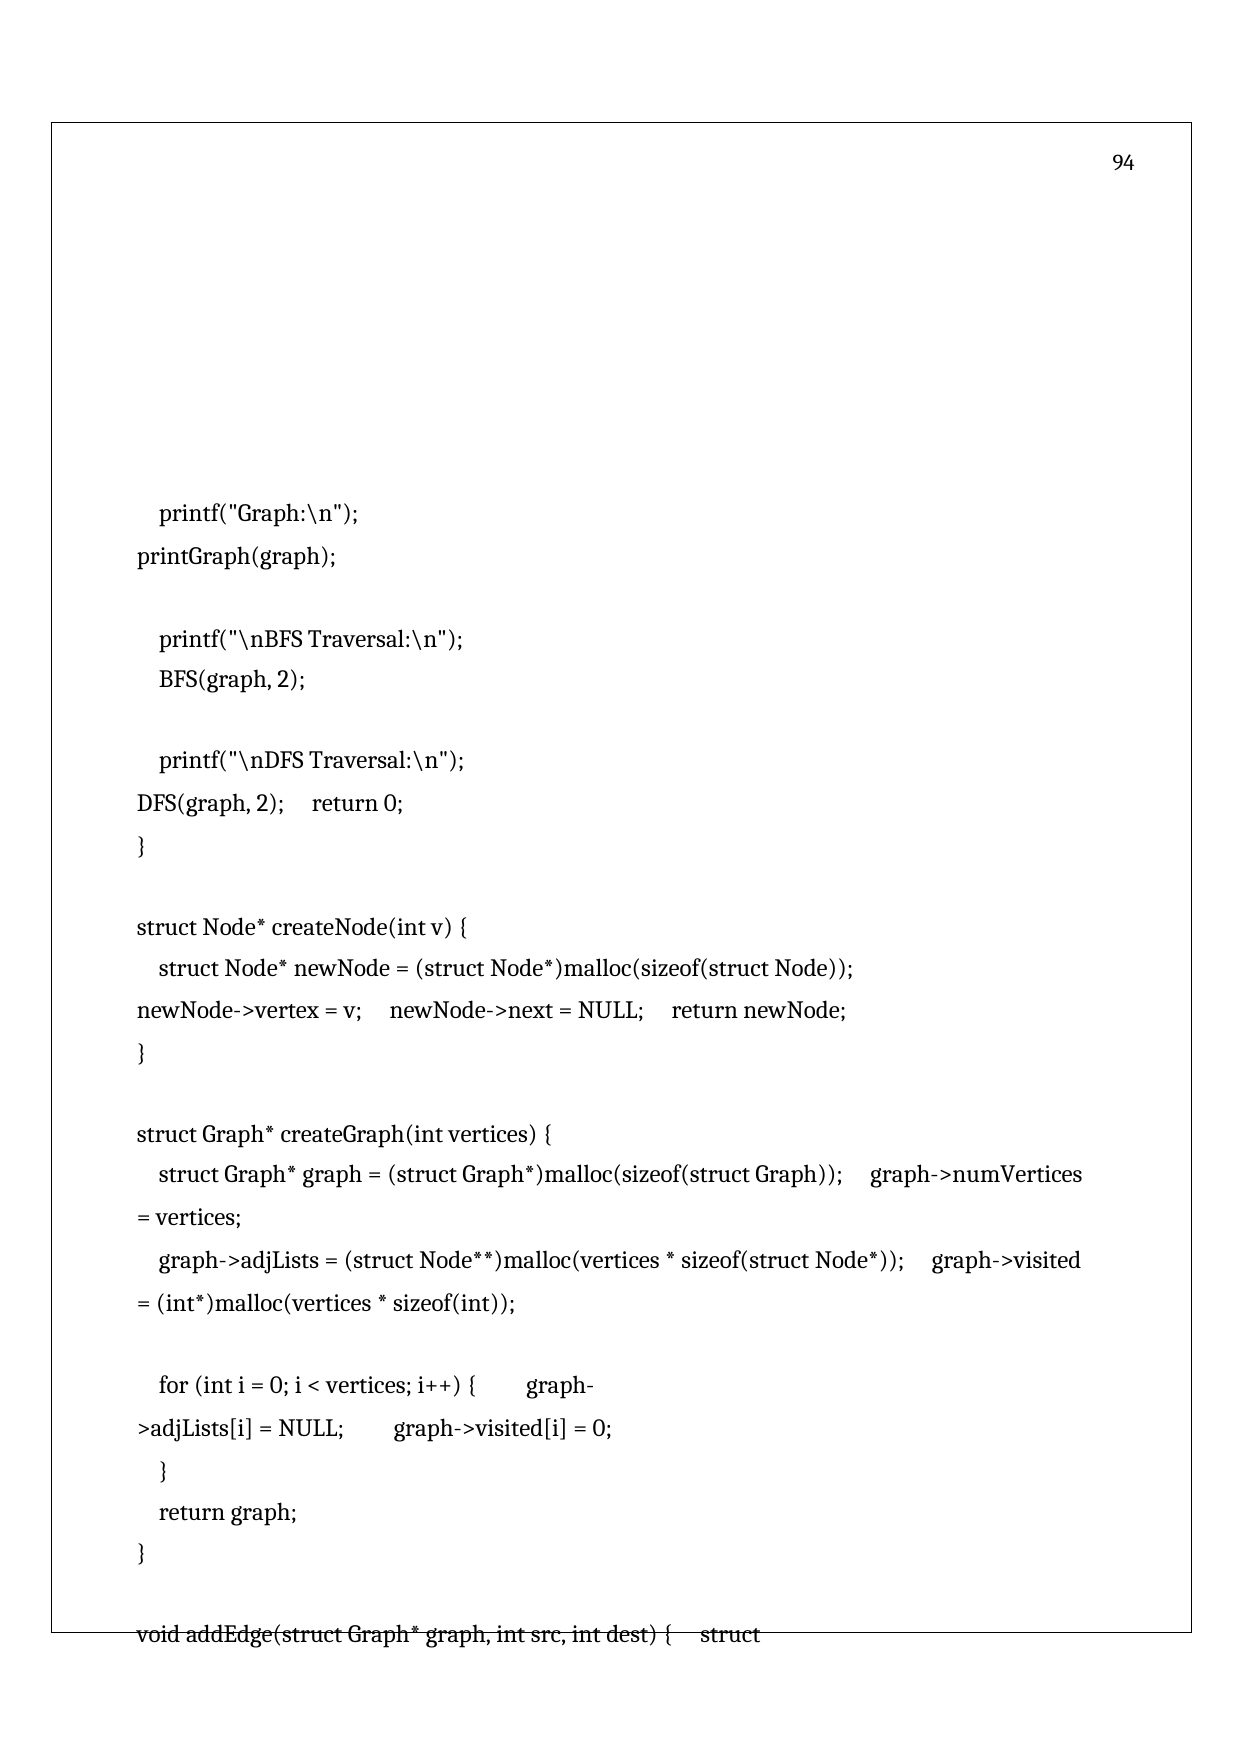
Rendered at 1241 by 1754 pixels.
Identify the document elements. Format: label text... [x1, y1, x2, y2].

table_header 94 [1112, 123, 1191, 1632]
table_header printf("Graph:\n"); printGraph(graph); printf("\nBFS Traversal:\n"); BFS(graph, 2); printf("\nDFS Traversal:\n"); DFS(graph, 2); return 0; } struct Node* createNode(int v) { struct Node* newNode = (struct Node*)malloc(sizeof(struct Node)); newNode->vertex = v; newNode->next = NULL; return newNode; } struct Graph* createGraph(int vertices) { struct Graph* graph = (struct Graph*)malloc(sizeof(struct Graph)); graph->numVertices = vertices; graph->adjLists = (struct Node**)malloc(vertices * sizeof(struct Node*)); graph->visited = (int*)malloc(vertices * sizeof(int)); for (int i = 0; i < vertices; i++) { graph->adjLists[i] = NULL; graph->visited[i] = 0; } return graph; } void addEdge(struct Graph* graph, int src, int dest) { struct Node* newNode = createNode(dest); newNode->next = graph->adjLists[src]; graph->adjLists[src] = newNode; [52, 123, 1112, 1632]
